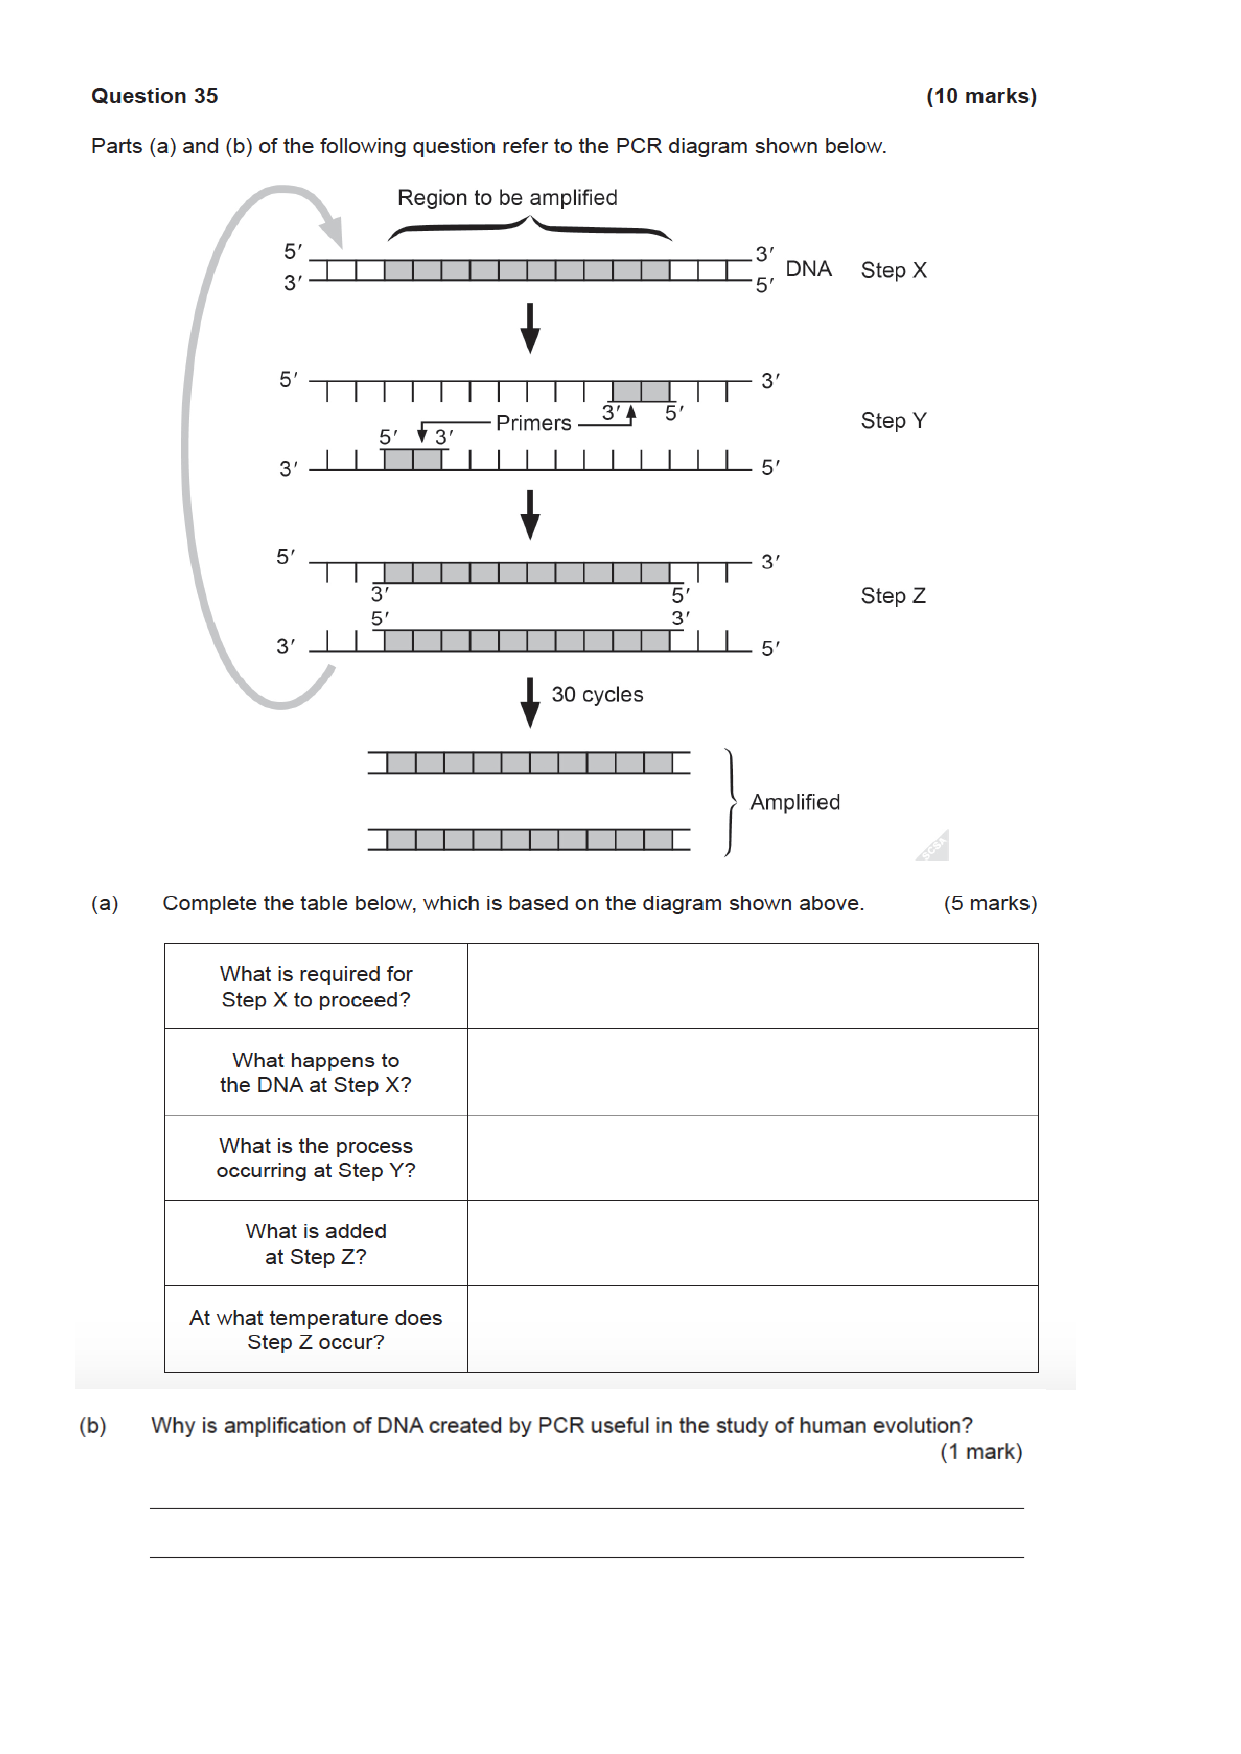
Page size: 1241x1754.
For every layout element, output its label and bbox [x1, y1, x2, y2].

picture [75, 75, 1076, 1581]
